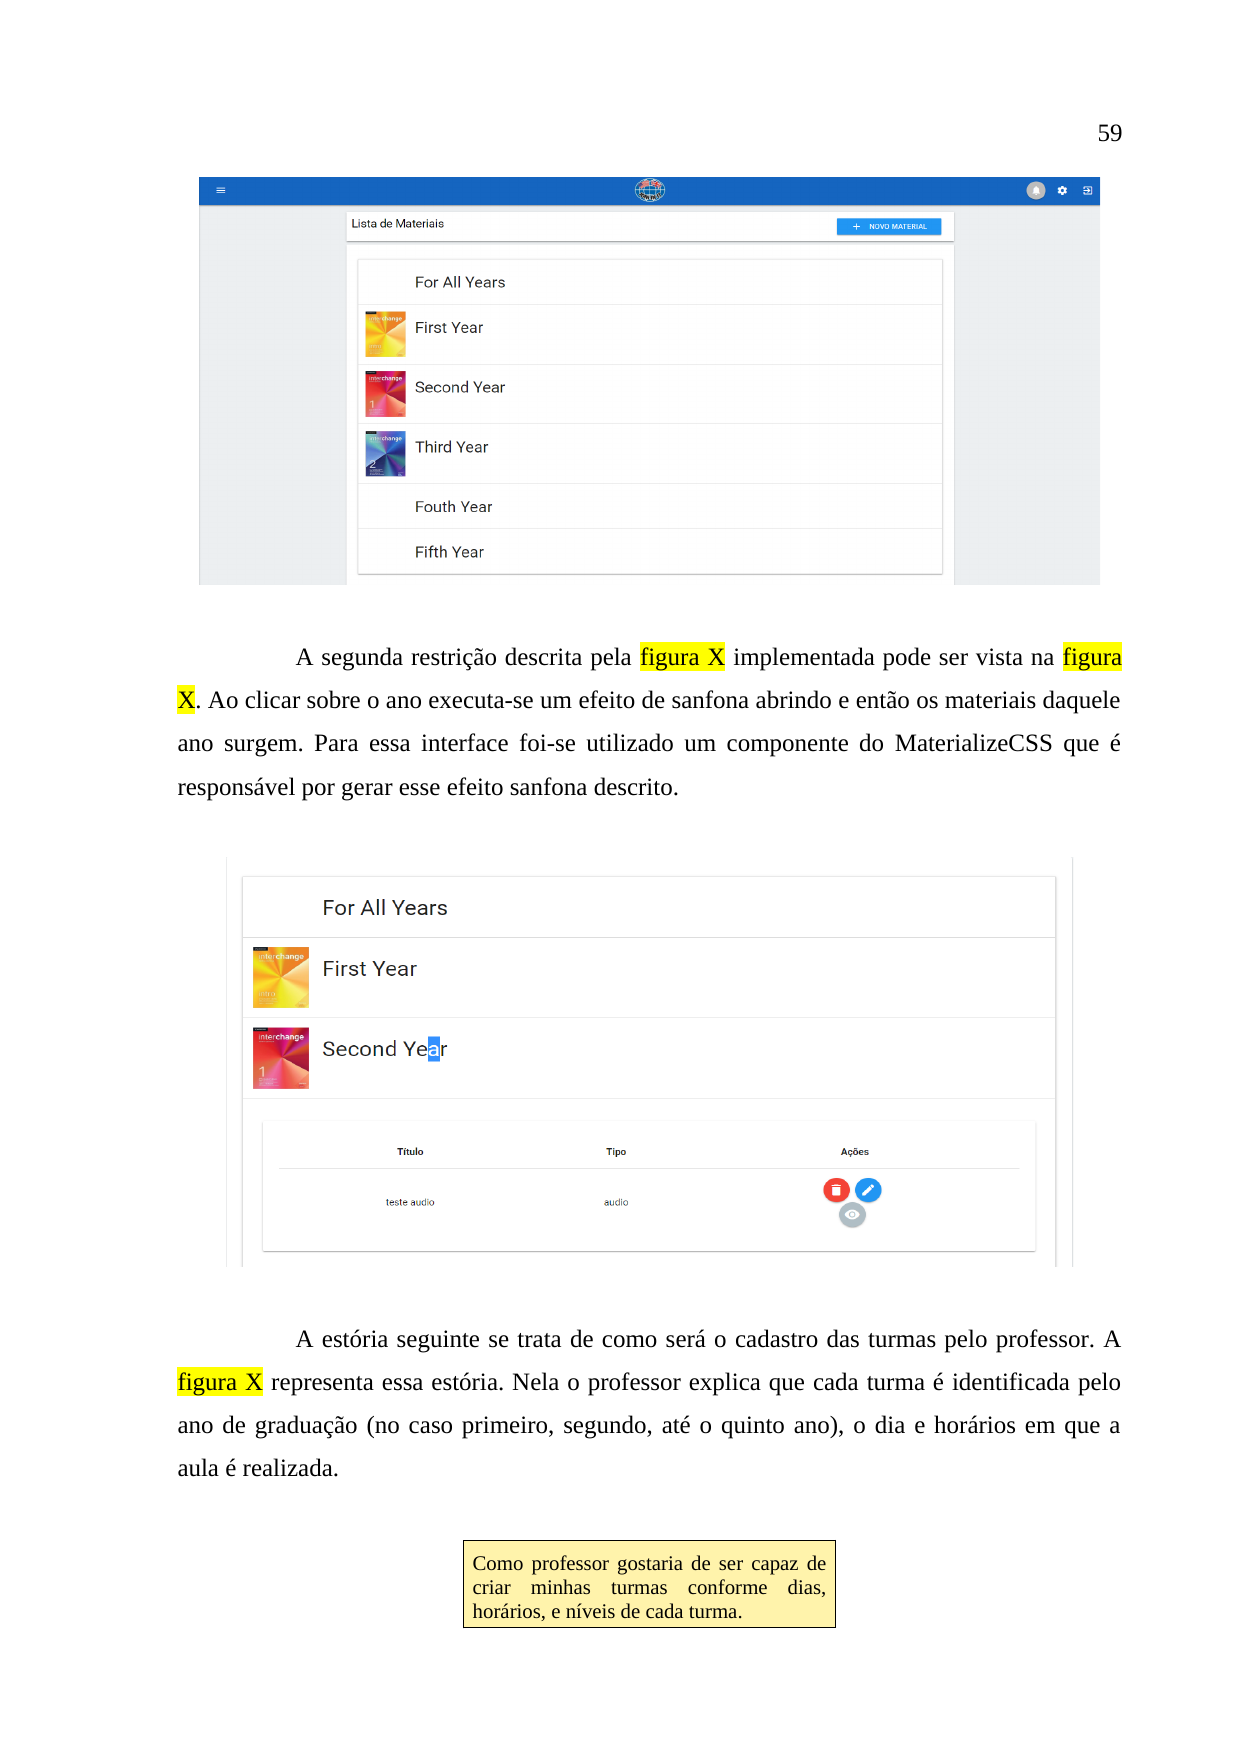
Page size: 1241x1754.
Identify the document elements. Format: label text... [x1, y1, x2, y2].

picture [226, 857, 1074, 1267]
text A estória seguinte se trata de como será o cadastro das turmas pelo professor. A figura X representa essa estória. Nela o professor explica que cada turma é identificada pelo ano de graduação (no caso primeiro, segundo, até o quinto ano), o dia e horários em que a aula é realizada. [177, 1324, 1122, 1482]
text A segunda restrição descrita pela figura X implementada pode ser vista na figura X. Ao clicar sobre o ano executa-se um efeito de sanfona abrindo e então os materiais daquele ano surgem. Para essa interface foi-se utilizado um componente do MaterializeCSS que é responsável por gerar esse efeito sanfona descrito. [177, 642, 1122, 800]
picture [199, 177, 1101, 585]
